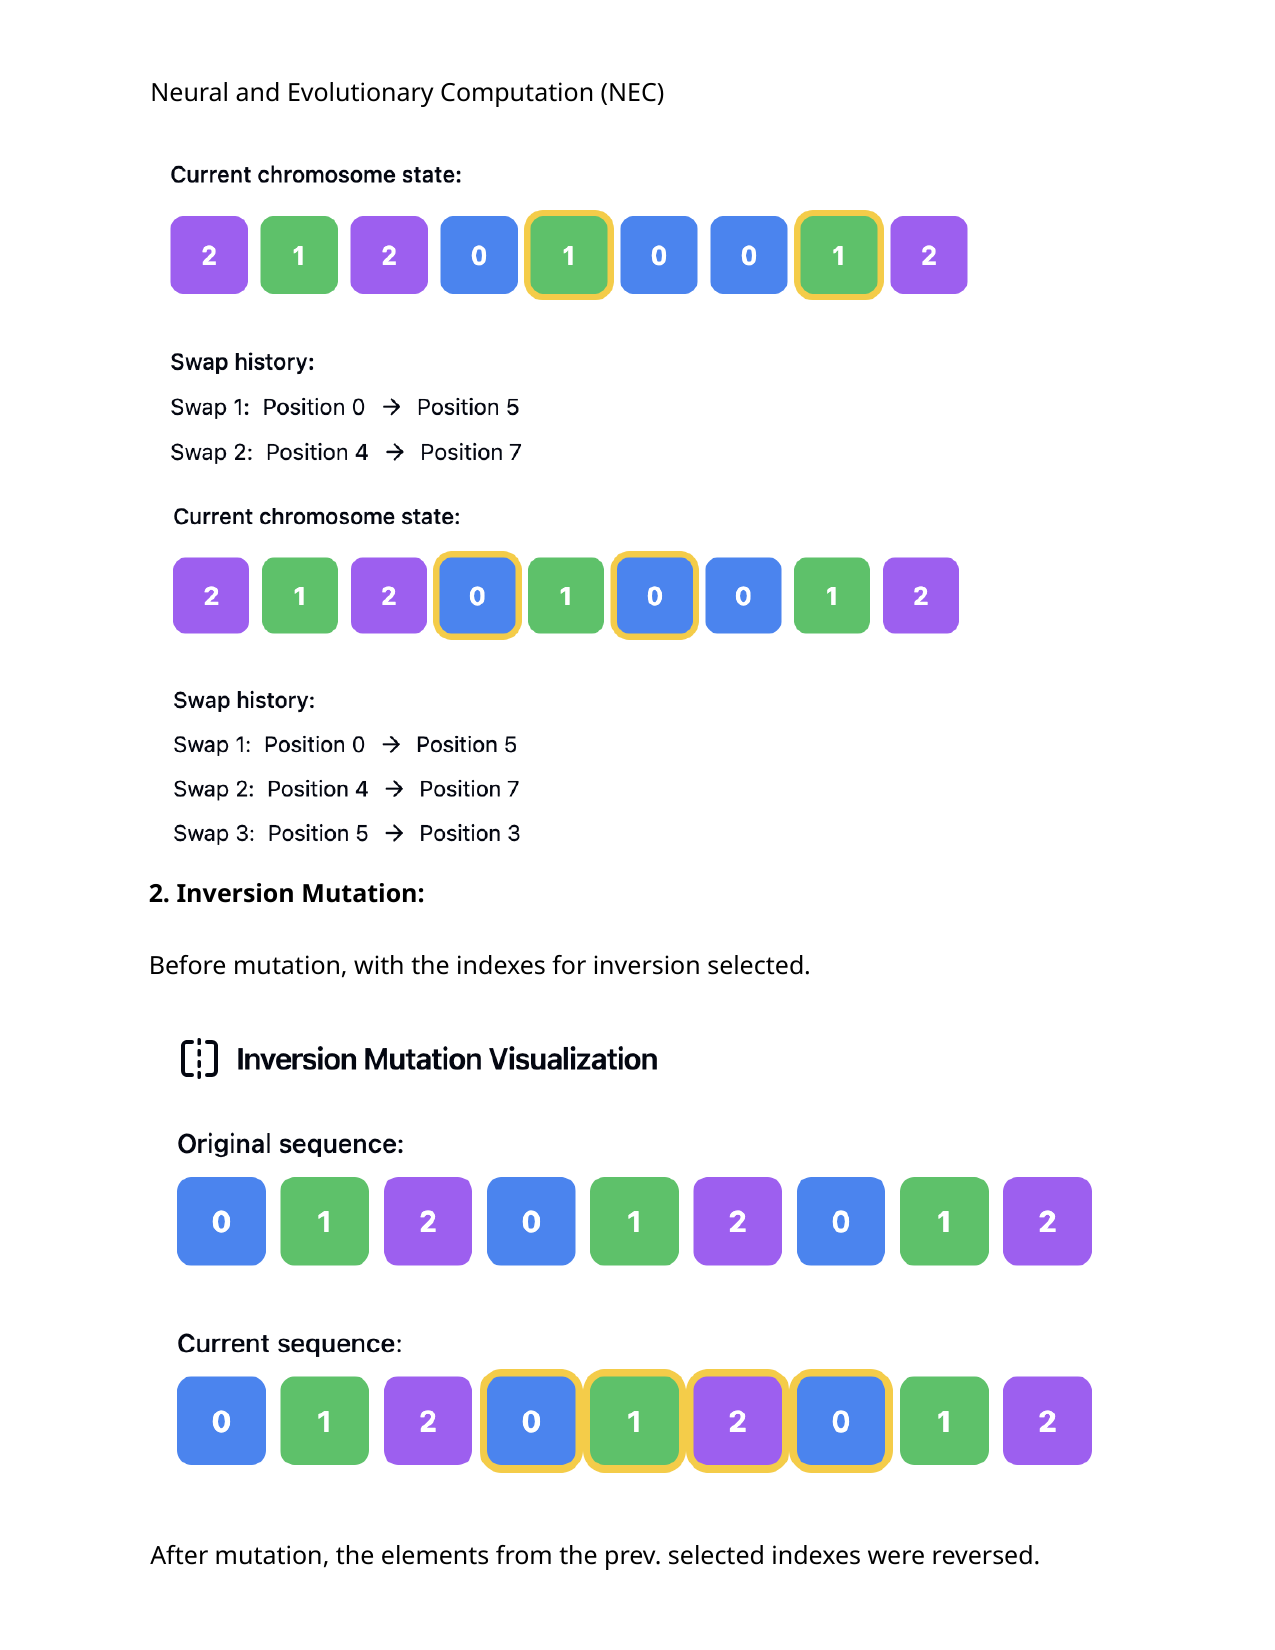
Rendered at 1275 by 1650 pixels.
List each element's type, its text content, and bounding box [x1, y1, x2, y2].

picture [150, 150, 1021, 491]
text After mutation, the elements from the prev. selected indexes were reversed. [150, 1538, 1131, 1572]
picture [150, 493, 1021, 873]
text 2. Inversion Mutation: [148, 876, 1124, 910]
picture [150, 1020, 1131, 1499]
text Before mutation, with the indexes for inversion selected. [148, 948, 1124, 982]
